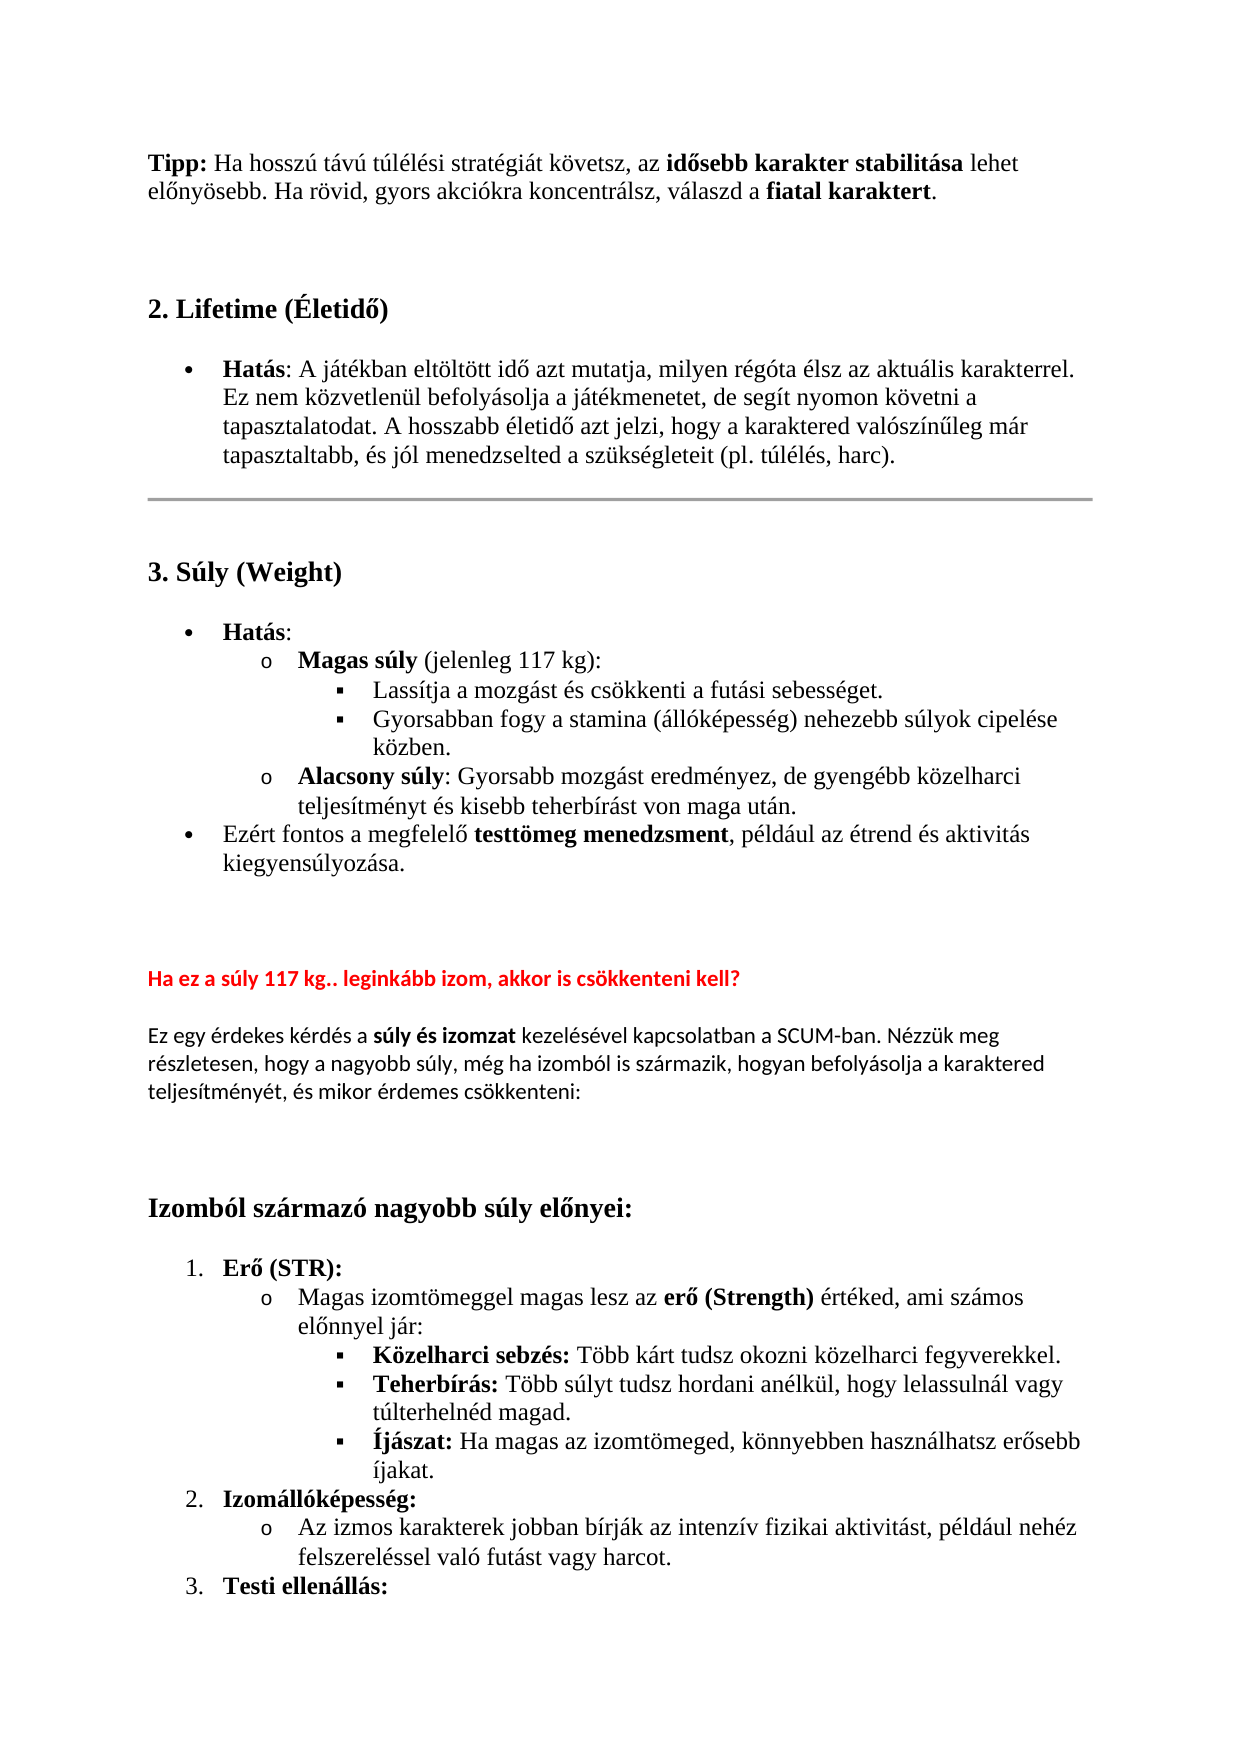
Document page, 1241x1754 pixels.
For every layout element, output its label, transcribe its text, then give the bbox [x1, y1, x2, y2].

text 2. Lifetime (Életidő) [148, 292, 1093, 324]
list Magas izomtömeggel magas lesz az erő (Strength) értéked, ami számos előnnyel jár: [260, 1282, 1093, 1340]
text Ha ez a súly 117 kg.. leginkább izom, akkor is csökkenteni kell? [148, 964, 1093, 992]
list Alacsony súly: Gyorsabb mozgást eredményez, de gyengébb közelharci teljesítményt és kisebb teherbírást von maga után. [260, 761, 1093, 819]
list Izomállóképesség: [185, 1484, 1093, 1512]
text Tipp: Ha hosszú távú túlélési stratégiát követsz, az idősebb karakter stabilitása lehet előnyösebb. Ha rövid, gyors akciókra koncentrálsz, válaszd a fiatal karaktert. [148, 148, 1093, 205]
list Erő (STR): [185, 1253, 1093, 1282]
text Izomból származó nagyobb súly előnyei: [148, 1191, 1093, 1224]
list Testi ellenállás: [185, 1571, 1093, 1599]
list Lassítja a mozgást és csökkenti a futási sebességet. [335, 675, 1093, 704]
list Gyorsabban fogy a stamina (állóképesség) nehezebb súlyok cipelése közben. [335, 704, 1093, 761]
list Hatás: A játékban eltöltött idő azt mutatja, milyen régóta élsz az aktuális karakterrel. Ez nem közvetlenül befolyásolja a játékmenetet, de segít nyomon követni a tapasztalatodat. A hosszabb életidő azt jelzi, hogy a karaktered valószínűleg már tapasztaltabb, és jól menedzselted a szükségleteit (pl. túlélés, harc). [185, 354, 1093, 469]
text 3. Súly (Weight) [148, 555, 1093, 587]
list Hatás: [185, 617, 1093, 645]
list Az izmos karakterek jobban bírják az intenzív fizikai aktivitást, például nehéz felszereléssel való futást vagy harcot. [260, 1512, 1093, 1571]
list Íjászat: Ha magas az izomtömeged, könnyebben használhatsz erősebb íjakat. [335, 1426, 1093, 1484]
list Közelharci sebzés: Több kárt tudsz okozni közelharci fegyverekkel. [335, 1340, 1093, 1369]
list Ezért fontos a megfelelő testtömeg menedzsment, például az étrend és aktivitás kiegyensúlyozása. [185, 819, 1093, 877]
list Magas súly (jelenleg 117 kg): [260, 645, 1093, 675]
text Ez egy érdekes kérdés a súly és izomzat kezelésével kapcsolatban a SCUM-ban. Nézzük meg részletesen, hogy a nagyobb súly, még ha izomból is származik, hogyan befolyásolja a karaktered teljesítményét, és mikor érdemes csökkenteni: [148, 1021, 1093, 1105]
list Teherbírás: Több súlyt tudsz hordani anélkül, hogy lelassulnál vagy túlterhelnéd magad. [335, 1369, 1093, 1426]
